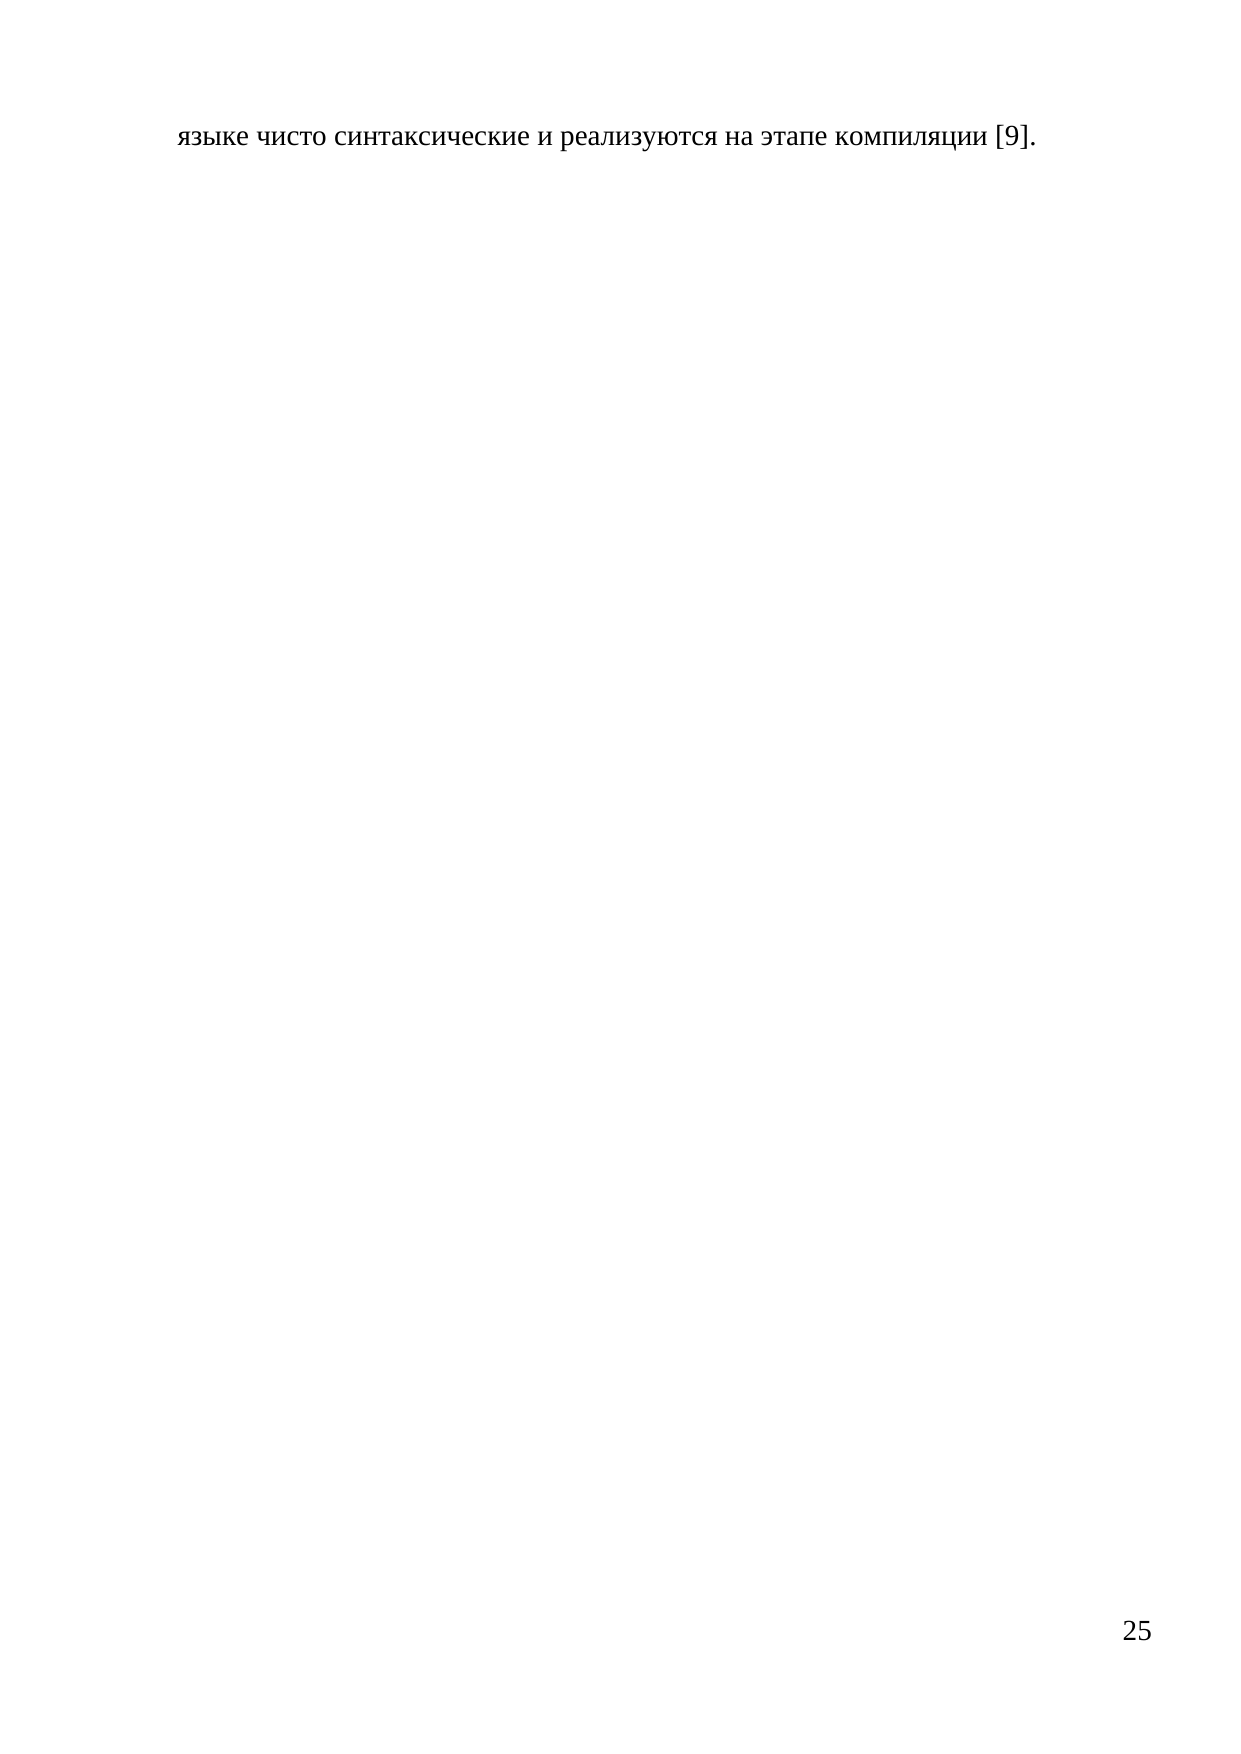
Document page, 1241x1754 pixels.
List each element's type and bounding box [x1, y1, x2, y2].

text [177, 118, 1152, 152]
